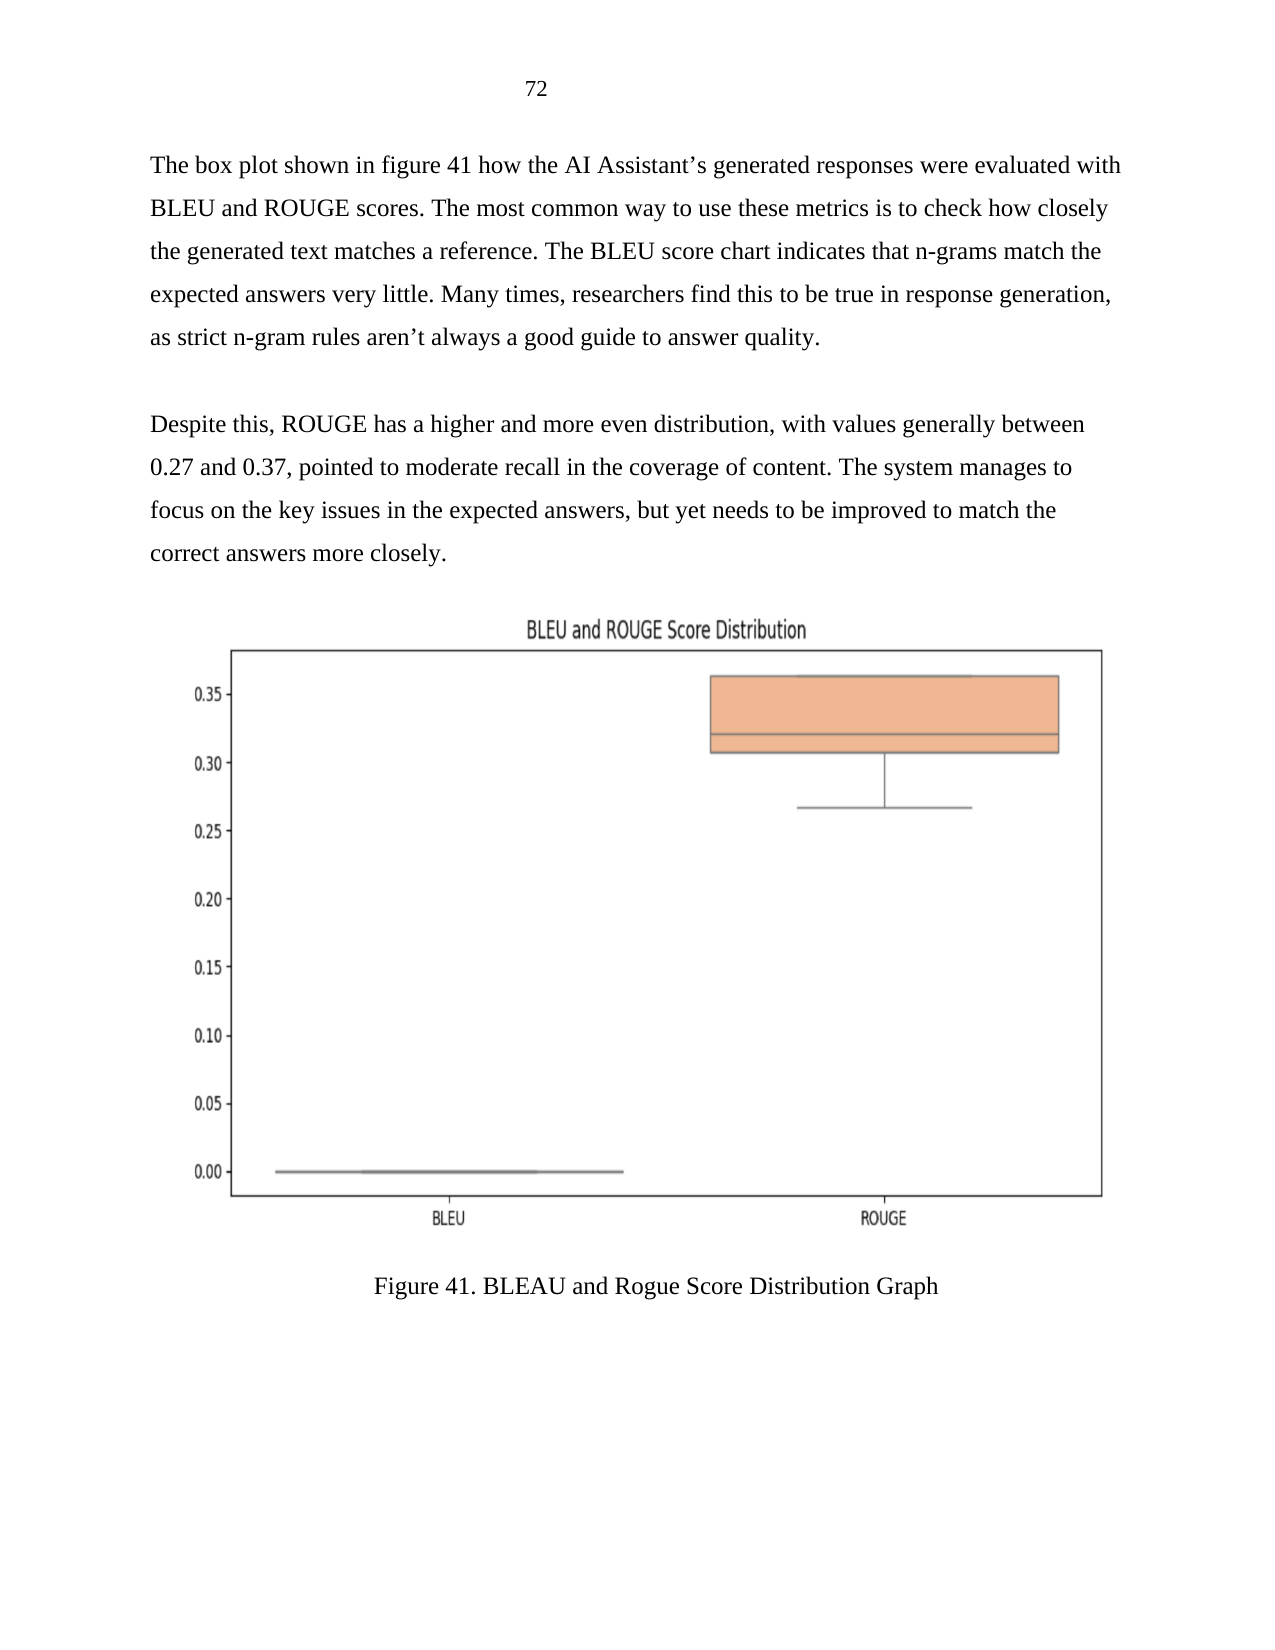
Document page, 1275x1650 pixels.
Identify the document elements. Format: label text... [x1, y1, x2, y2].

text Figure 41. BLEAU and Rogue Score Distribution Graph [187, 1271, 1125, 1299]
text The box plot shown in figure 41 how the AI Assistant’s generated responses were evaluated with BLEU and ROUGE scores. The most common way to use these metrics is to check how closely the generated text matches a reference. The BLEU score chart indicates that n-grams match the expected answers very little. Many times, researchers find this to be true in response generation, as strict n-gram rules aren’t always a good guide to answer quality. [150, 150, 1125, 351]
text Despite this, ROUGE has a higher and more even distribution, with values generally between 0.27 and 0.37, pointed to moderate recall in the coverage of content. The system manages to focus on the key issues in the expected answers, but yet needs to be improved to match the correct answers more closely. [150, 409, 1125, 567]
picture [187, 610, 1107, 1229]
